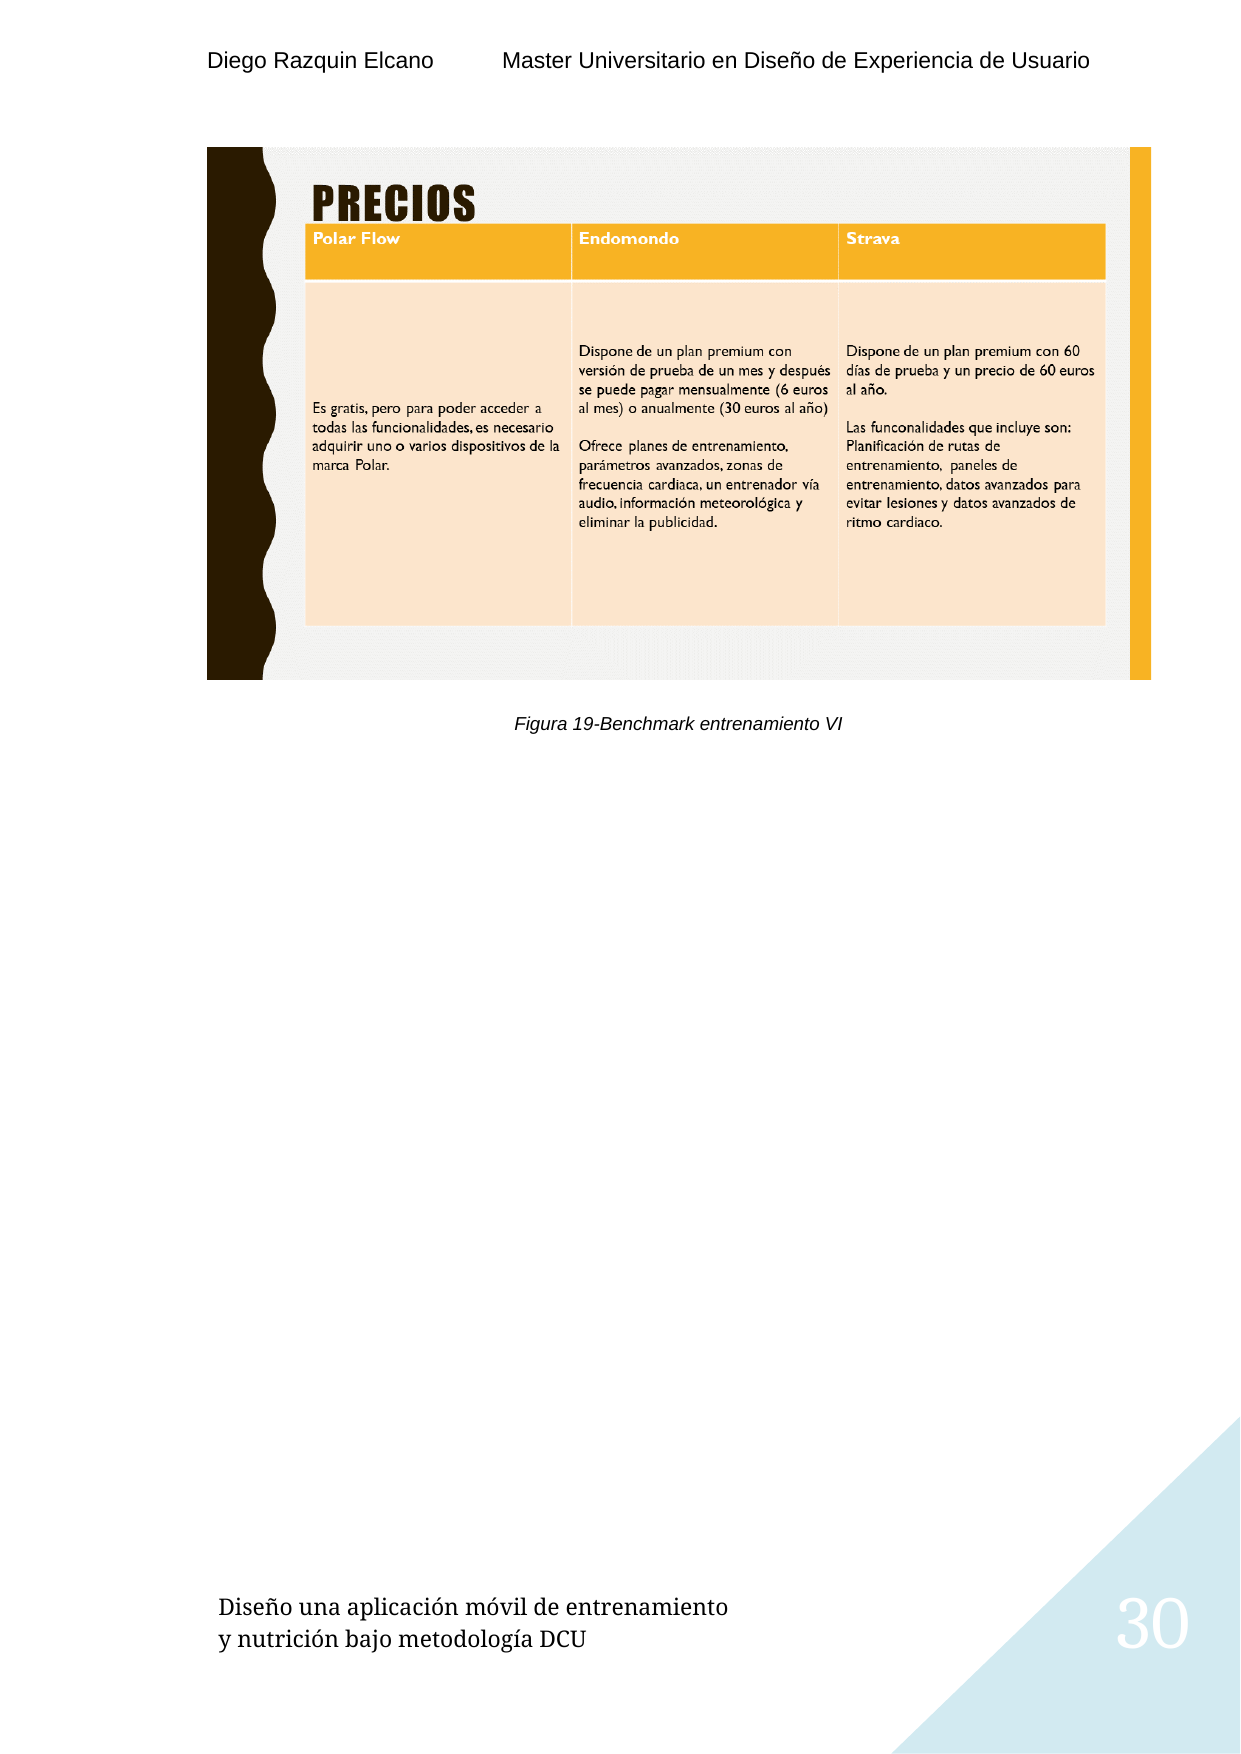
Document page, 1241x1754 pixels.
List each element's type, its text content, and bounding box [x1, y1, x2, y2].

picture [207, 147, 1152, 680]
text Figura 19-Benchmark entrenamiento VI [207, 713, 1152, 735]
